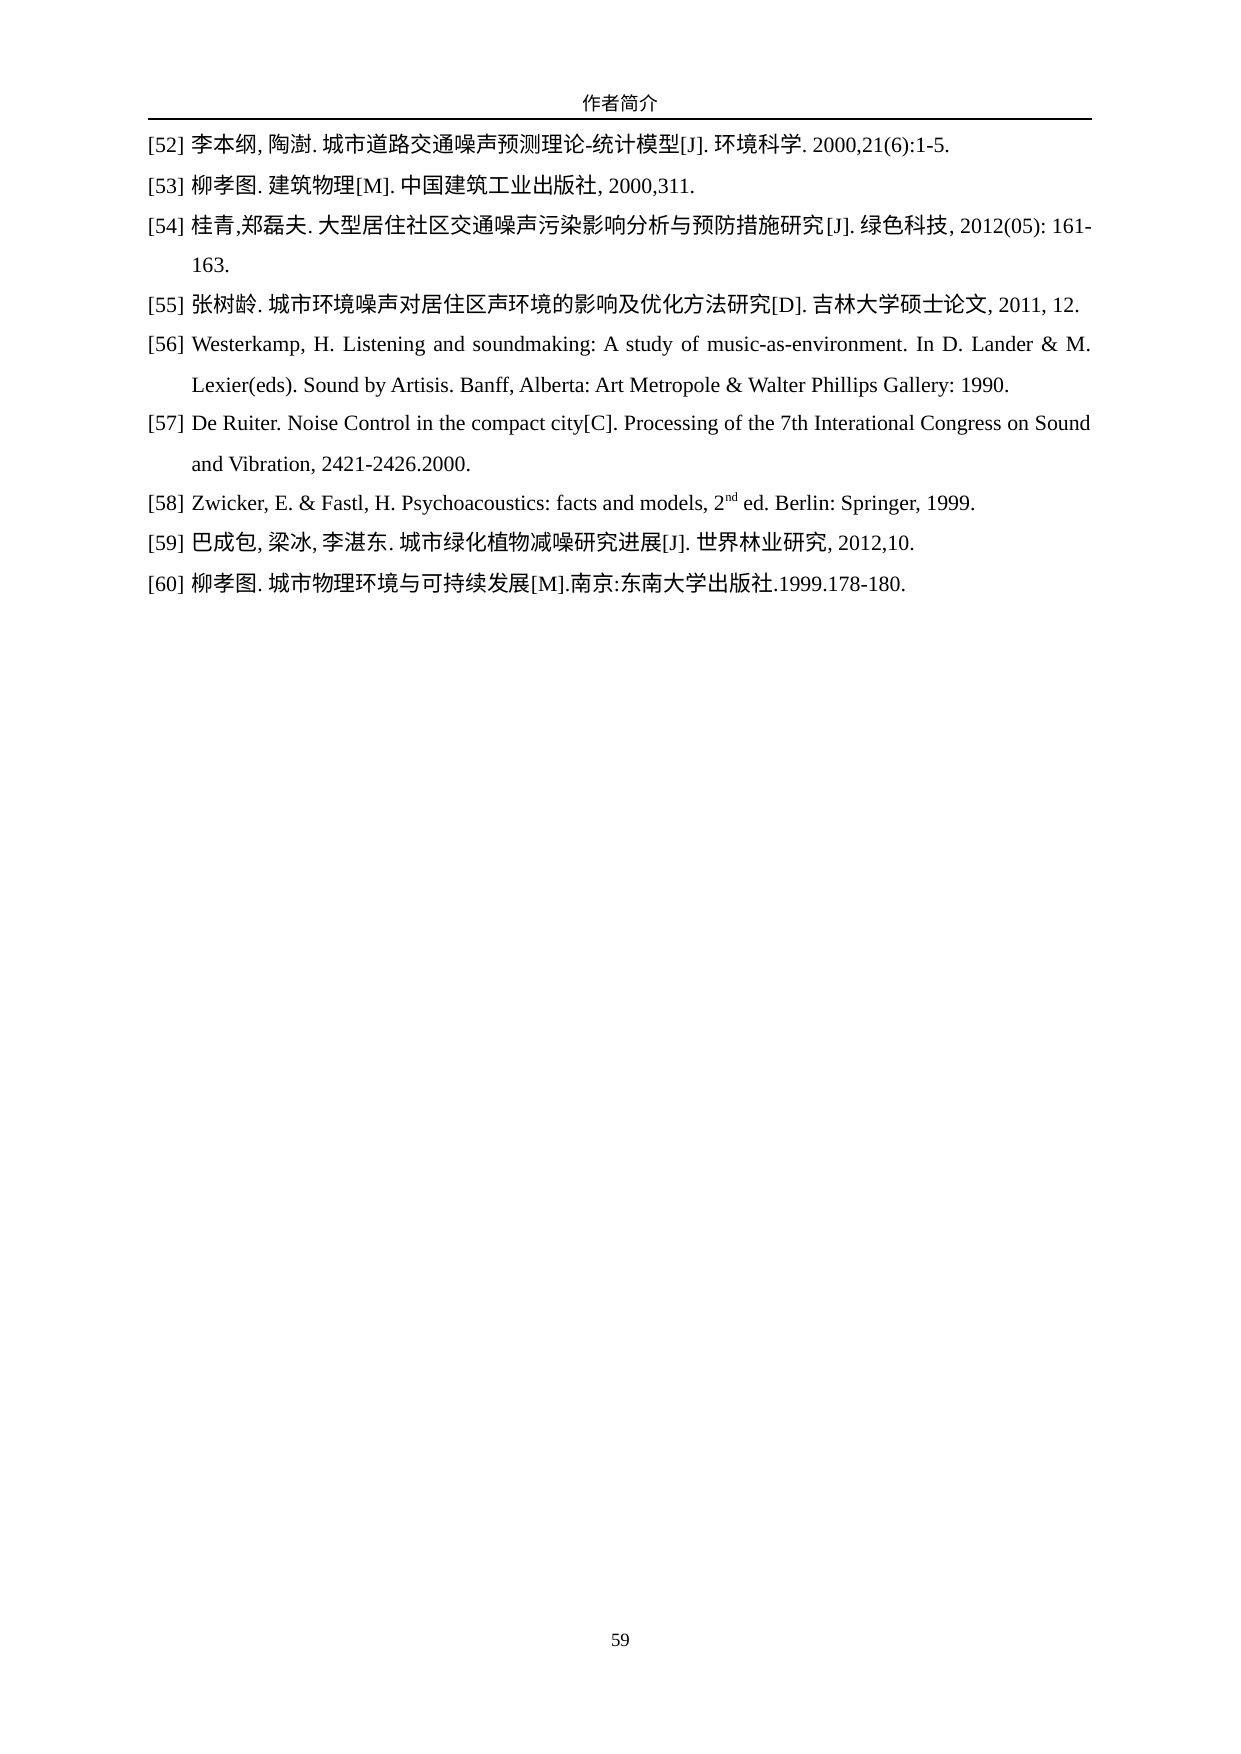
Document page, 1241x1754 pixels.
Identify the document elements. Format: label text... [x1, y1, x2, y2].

list 巴成包, 梁冰, 李湛东. 城市绿化植物减噪研究进展[J]. 世界林业研究, 2012,10. [148, 525, 1092, 557]
list 柳孝图. 城市物理环境与可持续发展[M].南京:东南大学出版社.1999.178-180. [148, 565, 1092, 598]
list 桂青,郑磊夫. 大型居住社区交通噪声污染影响分析与预防措施研究[J]. 绿色科技, 2012(05): 161-163. [148, 208, 1092, 281]
list De Ruiter. Noise Control in the compact city[C]. Processing of the 7th Interational Congress on Sound and Vibration, 2421-2426.2000. [148, 407, 1092, 480]
list 张树龄. 城市环境噪声对居住区声环境的影响及优化方法研究[D]. 吉林大学硕士论文, 2011, 12. [148, 287, 1092, 319]
list Zwicker, E. & Fastl, H. Psychoacoustics: facts and models, 2nd ed. Berlin: Springer, 1999. [148, 486, 1092, 519]
list 柳孝图. 建筑物理[M]. 中国建筑工业出版社, 2000,311. [148, 167, 1092, 200]
list 李本纲, 陶澍. 城市道路交通噪声预测理论-统计模型[J]. 环境科学. 2000,21(6):1-5. [148, 127, 1092, 159]
list Westerkamp, H. Listening and soundmaking: A study of music-as-environment. In D. Lander & M. Lexier(eds). Sound by Artisis. Banff, Alberta: Art Metropole & Walter Phillips Gallery: 1990. [148, 327, 1092, 401]
